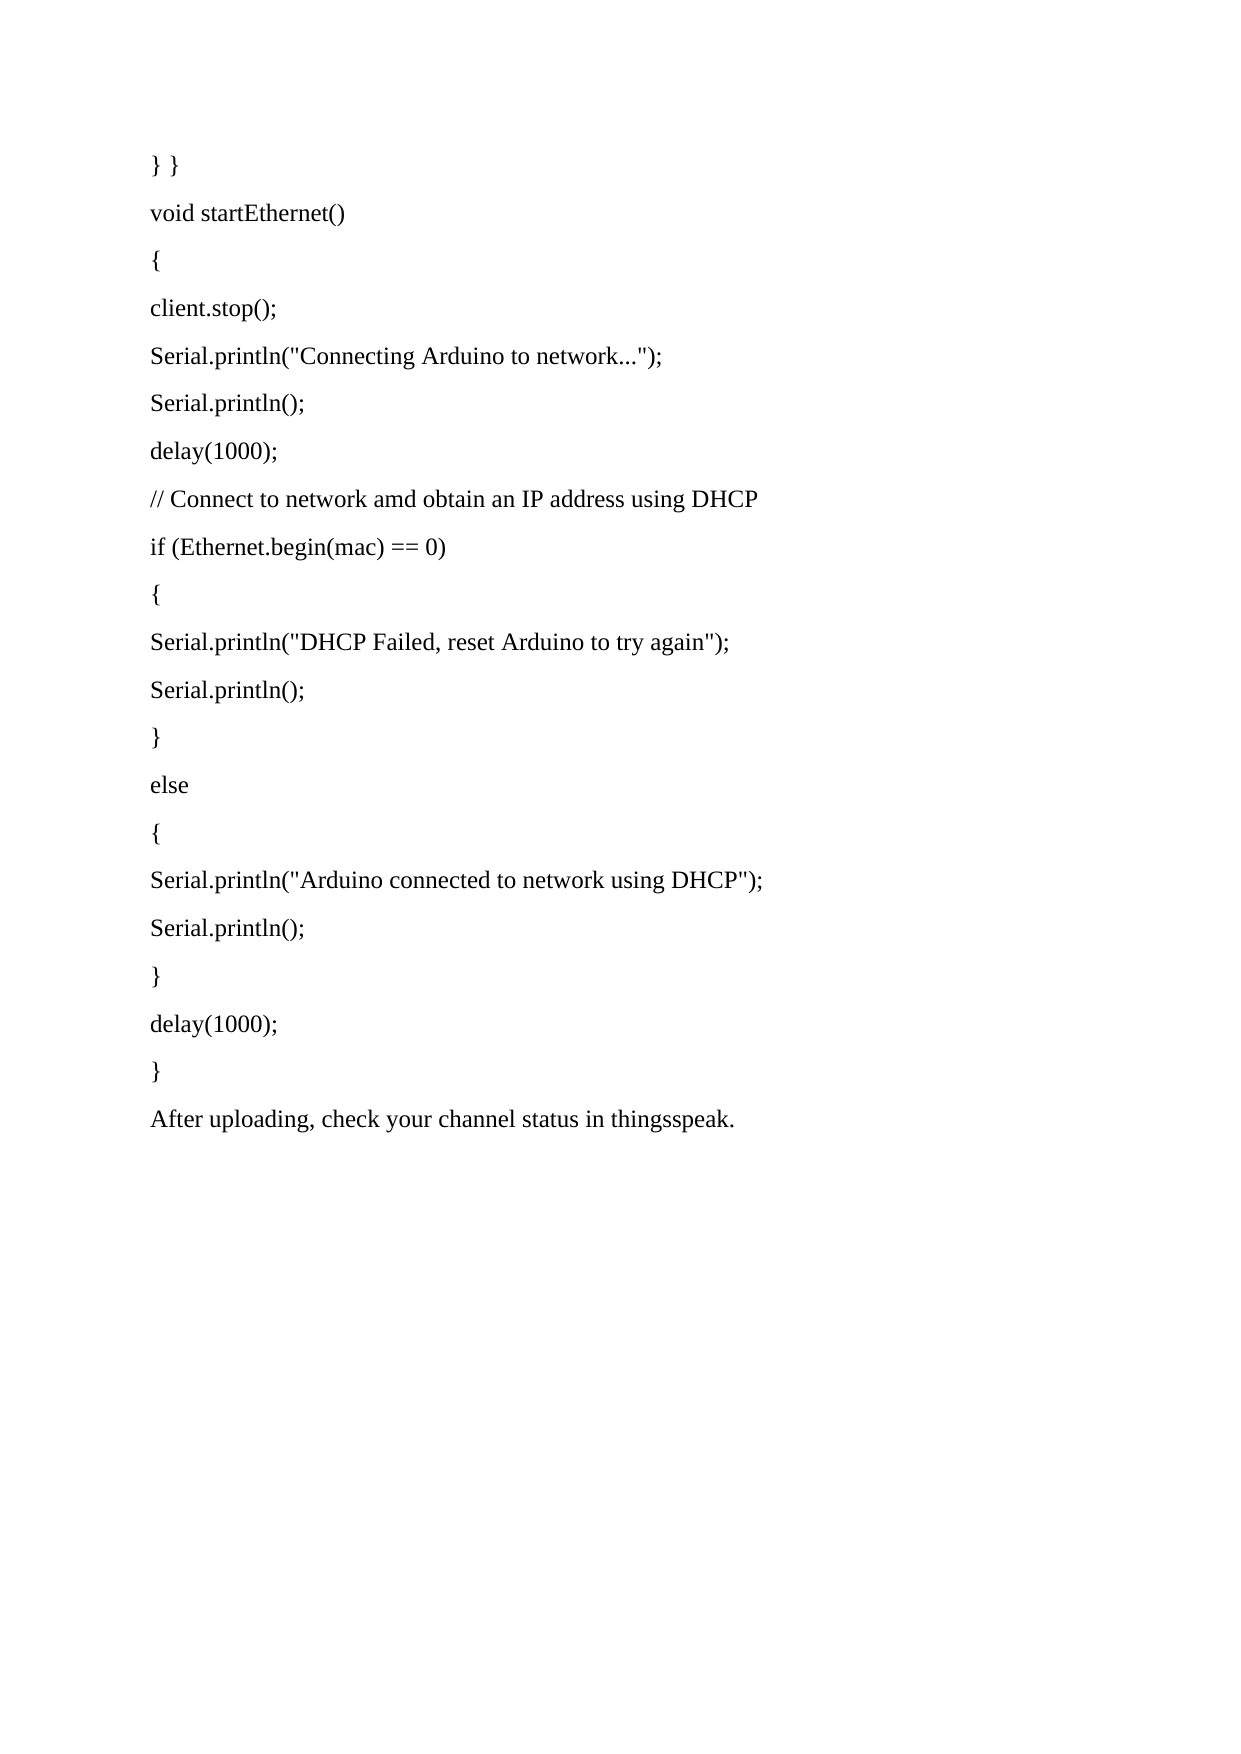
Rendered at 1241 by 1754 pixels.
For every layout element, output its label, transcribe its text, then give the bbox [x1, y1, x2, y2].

text After uploading, check your channel status in thingsspeak. [150, 1104, 1090, 1133]
text delay(1000); [150, 436, 1090, 465]
text } [150, 961, 1090, 990]
text { [150, 245, 1090, 274]
text // Connect to network amd obtain an IP address using DHCP [150, 484, 1090, 513]
text Serial.println("Arduino connected to network using DHCP"); [150, 866, 1090, 894]
text void startEthernet() [150, 198, 1090, 226]
text if (Ethernet.begin(mac) == 0) [150, 532, 1090, 560]
text Serial.println(); [150, 388, 1090, 417]
text Serial.println("Connecting Arduino to network..."); [150, 341, 1090, 369]
text client.stop(); [150, 293, 1090, 322]
text { [150, 579, 1090, 608]
text { [150, 818, 1090, 847]
text Serial.println(); [150, 913, 1090, 942]
text Serial.println("DHCP Failed, reset Arduino to try again"); [150, 627, 1090, 656]
text delay(1000); [150, 1009, 1090, 1037]
text } [150, 1056, 1090, 1085]
text } [150, 722, 1090, 751]
text else [150, 770, 1090, 799]
text Serial.println(); [150, 675, 1090, 703]
text } } [150, 150, 1090, 179]
